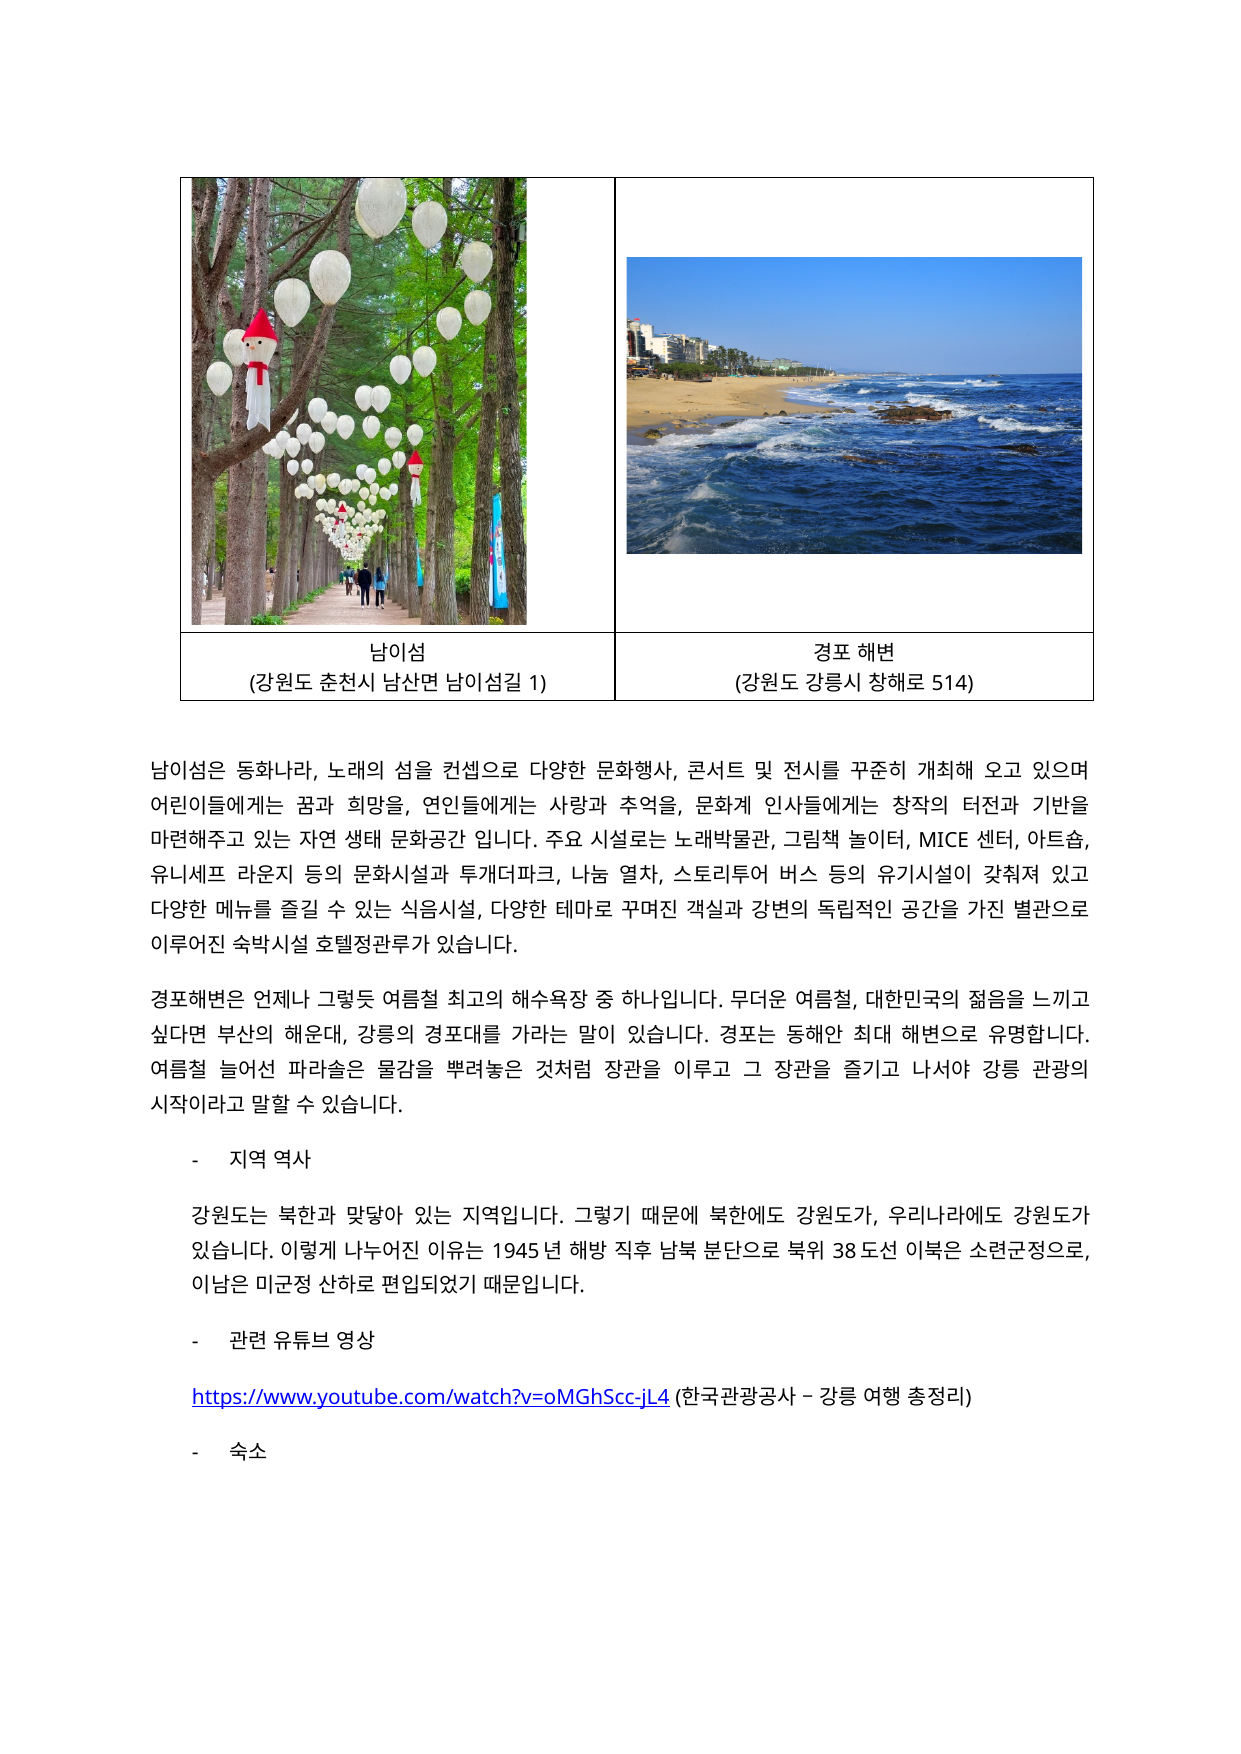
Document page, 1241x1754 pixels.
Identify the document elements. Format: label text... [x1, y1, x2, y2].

list 지역 역사 [192, 1143, 1090, 1174]
list 관련 유튜브 영상 [192, 1324, 1090, 1355]
text 경포해변은 언제나 그렇듯 여름철 최고의 해수욕장 중 하나입니다. 무더운 여름철, 대한민국의 젊음을 느끼고 싶다면 부산의 해운대, 강릉의 경포대를 가라는 말이 있습니다. 경포는 동해안 최대 해변으로 유명합니다. 여름철 늘어선 파라솔은 물감을 뿌려놓은 것처럼 장관을 이루고 그 장관을 즐기고 나서야 강릉 관광의 시작이라고 말할 수 있습니다. [150, 984, 1090, 1118]
table_header [181, 178, 614, 632]
table_cell 경포 해변 (강원도 강릉시 창해로 514) [616, 633, 1093, 699]
picture [191, 178, 527, 625]
text 남이섬은 동화나라, 노래의 섬을 컨셉으로 다양한 문화행사, 콘서트 및 전시를 꾸준히 개최해 오고 있으며 어린이들에게는 꿈과 희망을, 연인들에게는 사랑과 추억을, 문화계 인사들에게는 창작의 터전과 기반을 마련해주고 있는 자연 생태 문화공간 입니다. 주요 시설로는 노래박물관, 그림책 놀이터, MICE 센터, 아트숍, 유니세프 라운지 등의 문화시설과 투개더파크, 나눔 열차, 스토리투어 버스 등의 유기시설이 갖춰져 있고 다양한 메뉴를 즐길 수 있는 식음시설, 다양한 테마로 꾸며진 객실과 강변의 독립적인 공간을 가진 별관으로 이루어진 숙박시설 호텔정관루가 있습니다. [150, 754, 1090, 958]
picture [626, 257, 1083, 554]
text 강원도는 북한과 맞닿아 있는 지역입니다. 그렇기 때문에 북한에도 강원도가, 우리나라에도 강원도가 있습니다. 이렇게 나누어진 이유는 1945년 해방 직후 남북 분단으로 북위 38도선 이북은 소련군정으로, 이남은 미군정 산하로 편입되었기 때문입니다. [192, 1199, 1090, 1299]
text https://www.youtube.com/watch?v=oMGhScc-jL4 (한국관광공사 – 강릉 여행 총정리) [192, 1380, 1090, 1410]
table_header [616, 178, 1093, 632]
list 숙소 [192, 1436, 1090, 1466]
table_cell 남이섬 (강원도 춘천시 남산면 남이섬길 1) [181, 633, 614, 699]
